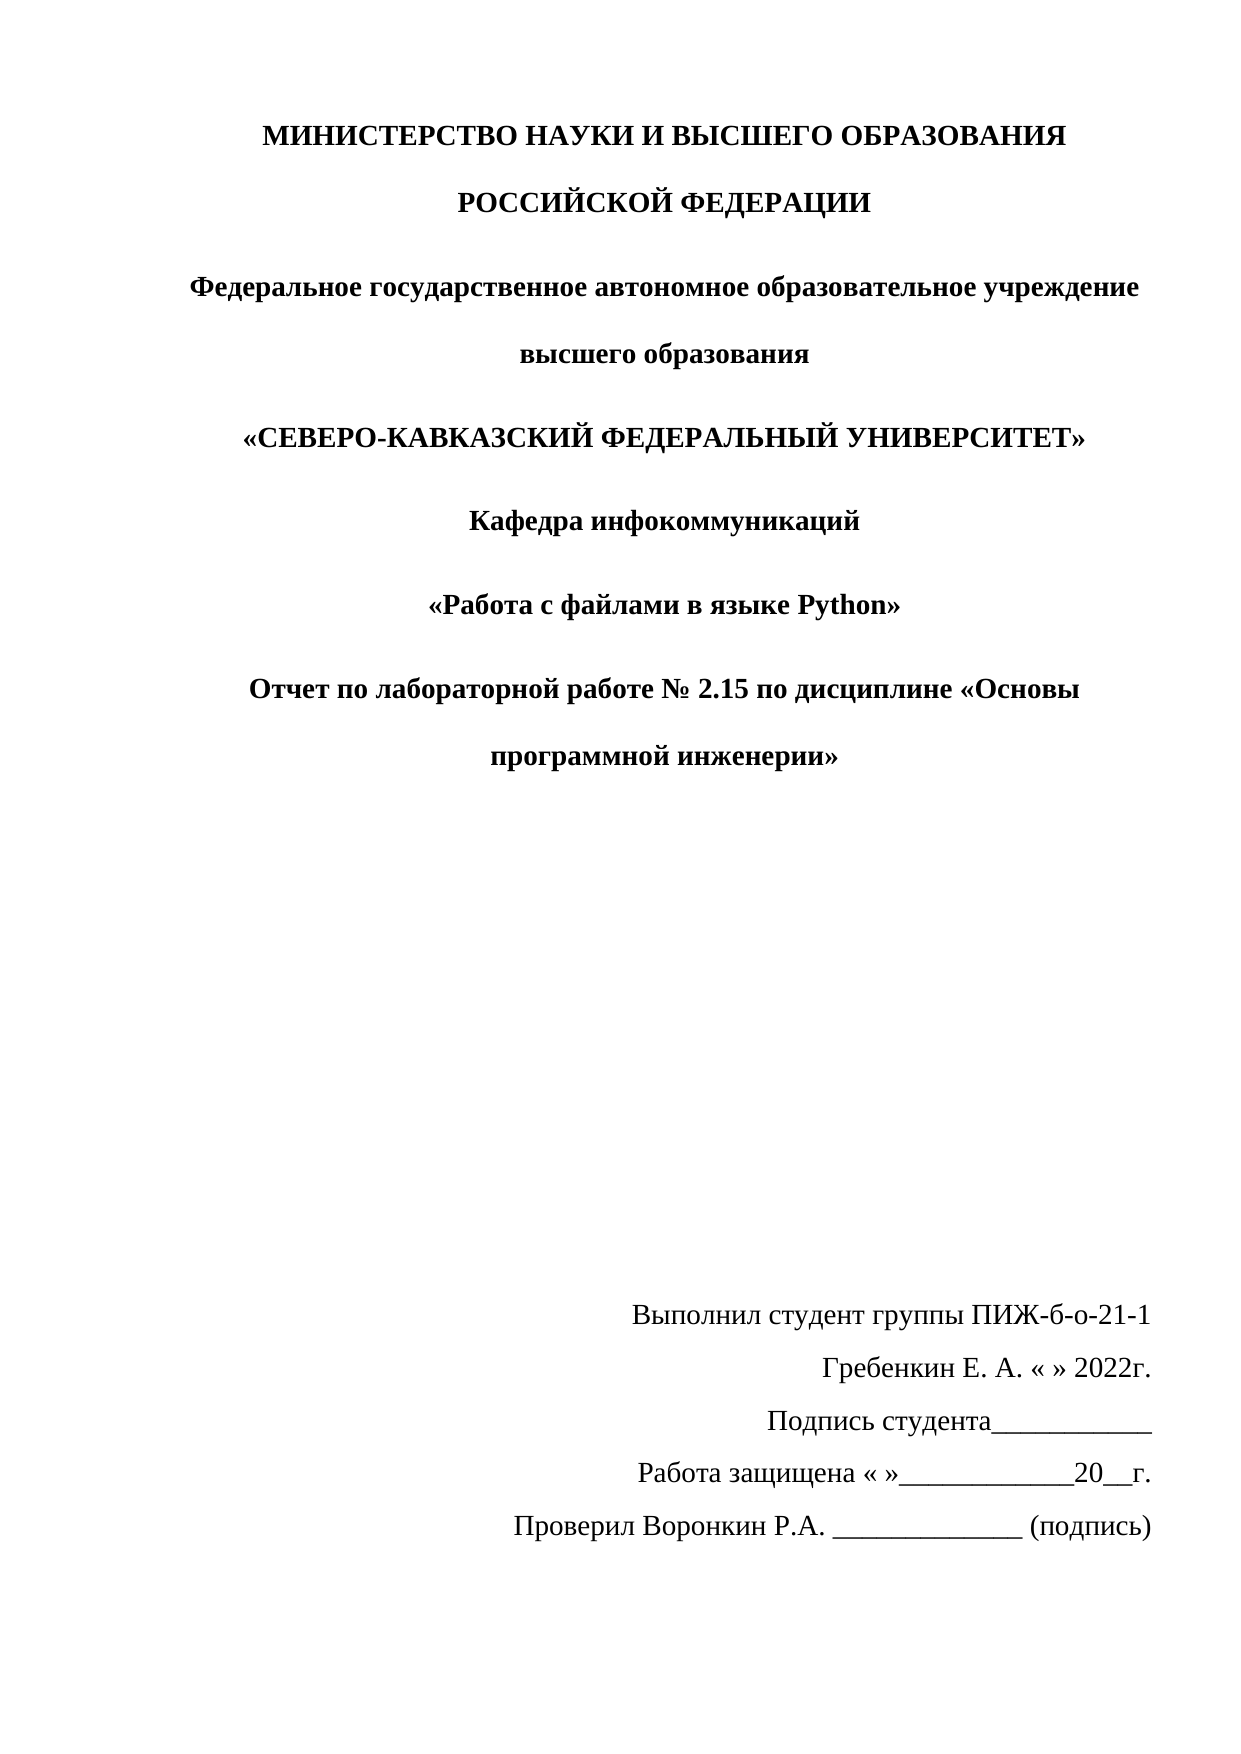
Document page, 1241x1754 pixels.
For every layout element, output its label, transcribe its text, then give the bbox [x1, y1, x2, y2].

text Работа защищена « »____________20__г. [177, 1456, 1152, 1489]
text Отчет по лабораторной работе № 2.15 по дисциплине «Основы программной инженерии» [177, 671, 1152, 772]
text МИНИCTEPCTBO НАУКИ И ВЫСШЕГО ОБРАЗОВАНИЯ РОССИЙСКОЙ ФЕДЕРАЦИИ [177, 118, 1152, 219]
text «Работа с файлами в языке Python» [177, 587, 1152, 621]
text Кафедра инфокоммуникаций [177, 503, 1152, 537]
text «СЕВЕРО-КАВКАЗСКИЙ ФЕДЕРАЛЬНЫЙ УНИВЕРСИТЕТ» [177, 420, 1152, 453]
text Гребенкин Е. А. « » 2022г. [177, 1350, 1152, 1383]
text Подпись студента___________ [177, 1403, 1152, 1436]
text Федеральное государственное автономное образовательное учреждение высшего образования [177, 269, 1152, 369]
text Проверил Воронкин Р.А. _____________ (подпись) [177, 1508, 1152, 1542]
text Выполнил студент группы ПИЖ-б-о-21-1 [177, 1297, 1152, 1331]
